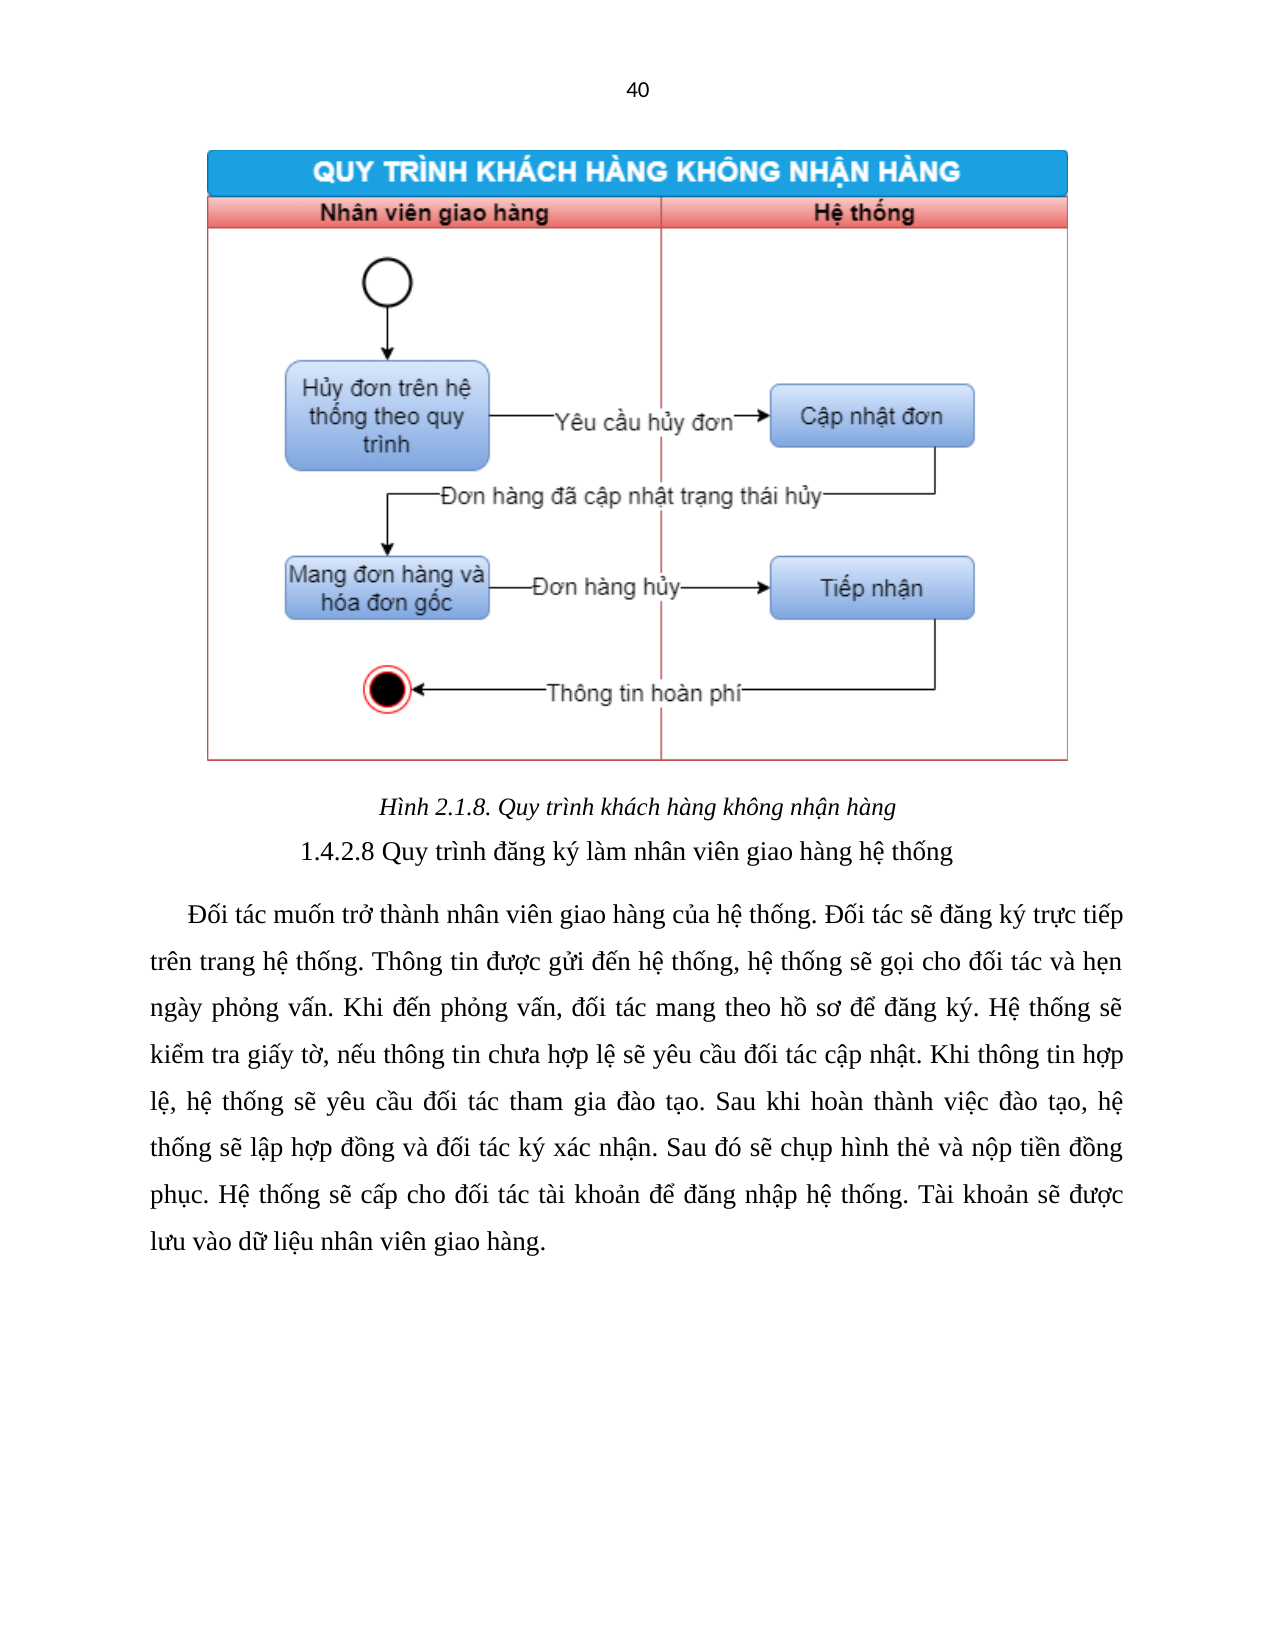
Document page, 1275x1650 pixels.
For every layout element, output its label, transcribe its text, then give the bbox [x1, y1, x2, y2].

text Đối tác muốn trở thành nhân viên giao hàng của hệ thống. Đối tác sẽ đăng ký trực tiếp trên trang hệ thống. Thông tin được gửi đến hệ thống, hệ thống sẽ gọi cho đối tác và hẹn ngày phỏng vấn. Khi đến phỏng vấn, đối tác mang theo hồ sơ để đăng ký. Hệ thống sẽ kiểm tra giấy tờ, nếu thông tin chưa hợp lệ sẽ yêu cầu đối tác cập nhật. Khi thông tin hợp lệ, hệ thống sẽ yêu cầu đối tác tham gia đào tạo. Sau khi hoàn thành việc đào tạo, hệ thống sẽ lập hợp đồng và đối tác ký xác nhận. Sau đó sẽ chụp hình thẻ và nộp tiền đồng phục. Hệ thống sẽ cấp cho đối tác tài khoản để đăng nhập hệ thống. Tài khoản sẽ được lưu vào dữ liệu nhân viên giao hàng. [150, 898, 1125, 1256]
list Hình 2.1.8. Quy trình khách hàng không nhận hàng [150, 792, 1125, 820]
picture [207, 150, 1068, 761]
list Quy trình đăng ký làm nhân viên giao hàng hệ thống [300, 835, 1125, 866]
